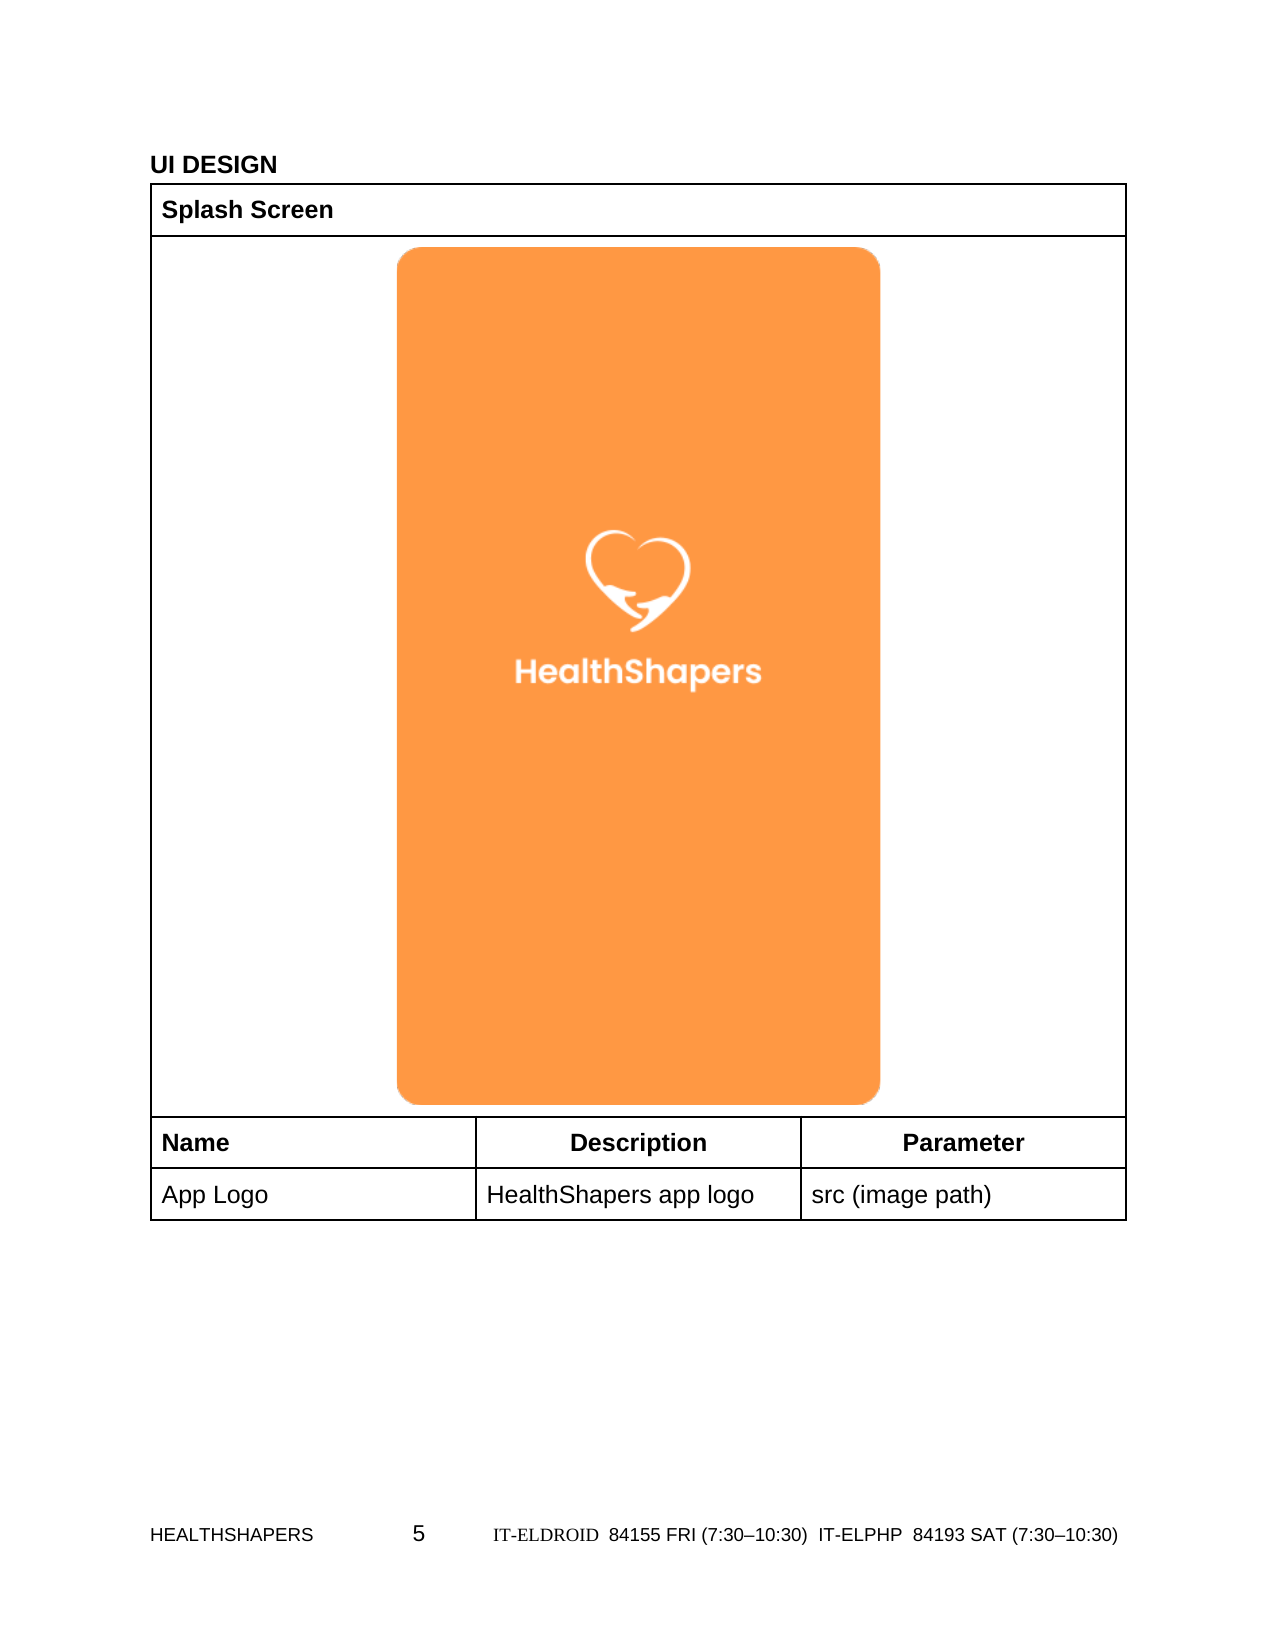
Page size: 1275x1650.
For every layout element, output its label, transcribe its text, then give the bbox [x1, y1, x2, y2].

subtitle UI DESIGN [150, 150, 1125, 179]
table_cell Parameter [802, 1118, 1125, 1167]
table_cell src (image path) [802, 1169, 1125, 1219]
picture [396, 247, 881, 1105]
table_cell App Logo [152, 1169, 475, 1219]
table_header Splash Screen [152, 185, 1125, 235]
table_cell HealthShapers app logo [477, 1169, 800, 1219]
table_cell Description [477, 1118, 800, 1167]
table_cell [152, 237, 1125, 1116]
table_cell Name [152, 1118, 475, 1167]
